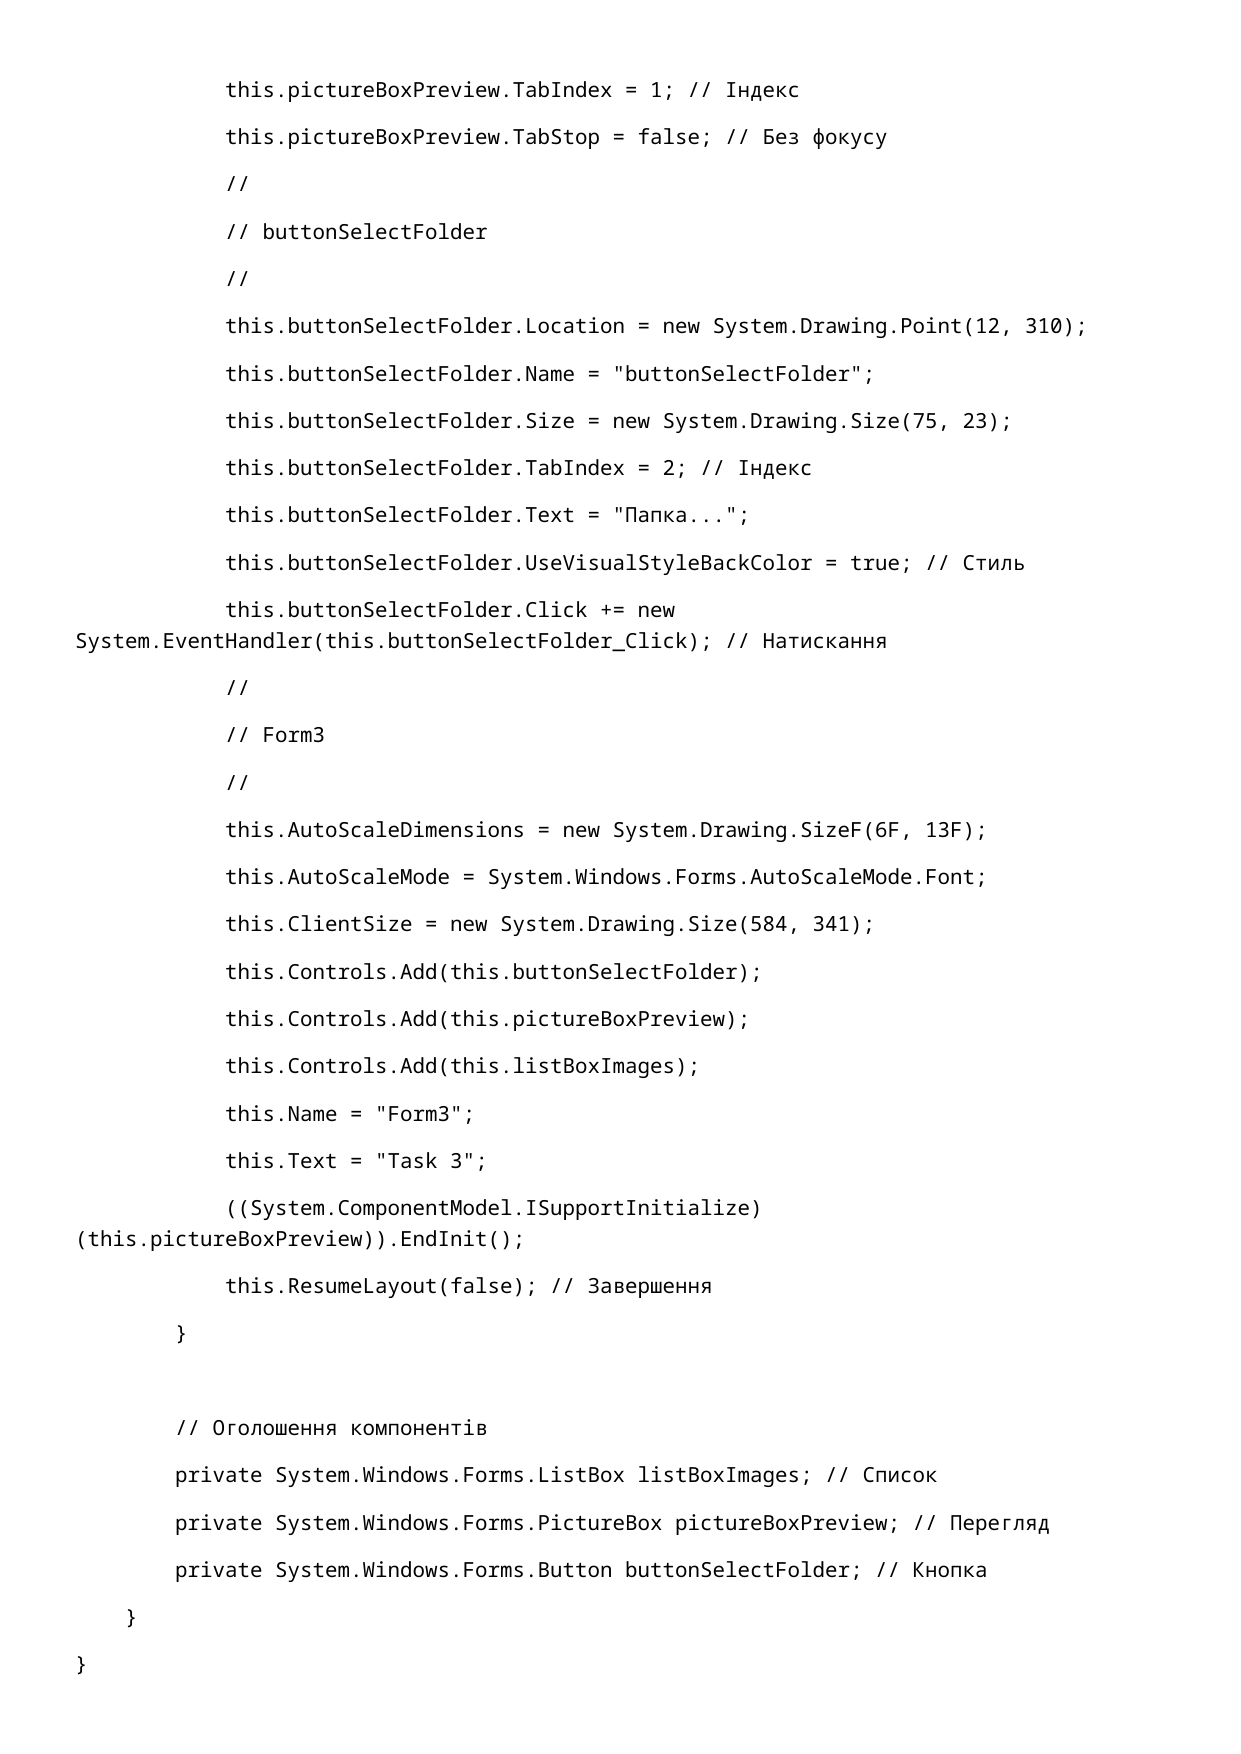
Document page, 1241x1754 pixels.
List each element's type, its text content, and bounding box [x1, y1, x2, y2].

text this.AutoScaleMode = System.Windows.Forms.AutoScaleMode.Font; [75, 862, 1165, 891]
text this.Name = "Form3"; [75, 1099, 1165, 1127]
text this.buttonSelectFolder.Click += new System.EventHandler(this.buttonSelectFolder_Click); // Натискання [75, 595, 1165, 654]
text private System.Windows.Forms.PictureBox pictureBoxPreview; // Перегляд [75, 1508, 1165, 1536]
text // [75, 169, 1165, 198]
text // Оголошення компонентів [75, 1413, 1165, 1442]
text private System.Windows.Forms.ListBox listBoxImages; // Список [75, 1460, 1165, 1489]
text this.Controls.Add(this.buttonSelectFolder); [75, 957, 1165, 985]
text // buttonSelectFolder [75, 217, 1165, 245]
text this.ResumeLayout(false); // Завершення [75, 1271, 1165, 1300]
text // [75, 673, 1165, 702]
text this.pictureBoxPreview.TabStop = false; // Без фокусу [75, 122, 1165, 151]
text // [75, 768, 1165, 796]
text this.buttonSelectFolder.UseVisualStyleBackColor = true; // Стиль [75, 548, 1165, 576]
text this.buttonSelectFolder.Name = "buttonSelectFolder"; [75, 359, 1165, 387]
text } [75, 1318, 1165, 1347]
text this.Text = "Task 3"; [75, 1146, 1165, 1174]
text this.buttonSelectFolder.Text = "Папка..."; [75, 501, 1165, 529]
text this.Controls.Add(this.listBoxImages); [75, 1051, 1165, 1080]
text this.ClientSize = new System.Drawing.Size(584, 341); [75, 909, 1165, 938]
text this.Controls.Add(this.pictureBoxPreview); [75, 1004, 1165, 1033]
text this.buttonSelectFolder.Location = new System.Drawing.Point(12, 310); [75, 311, 1165, 340]
text this.AutoScaleDimensions = new System.Drawing.SizeF(6F, 13F); [75, 815, 1165, 843]
text this.buttonSelectFolder.Size = new System.Drawing.Size(75, 23); [75, 406, 1165, 434]
text } [75, 1602, 1165, 1631]
text // [75, 264, 1165, 293]
text ((System.ComponentModel.ISupportInitialize)(this.pictureBoxPreview)).EndInit(); [75, 1193, 1165, 1252]
text this.pictureBoxPreview.TabIndex = 1; // Індекс [75, 75, 1165, 103]
text private System.Windows.Forms.Button buttonSelectFolder; // Кнопка [75, 1555, 1165, 1583]
text // Form3 [75, 720, 1165, 749]
text this.buttonSelectFolder.TabIndex = 2; // Індекс [75, 453, 1165, 482]
text } [75, 1649, 1165, 1678]
